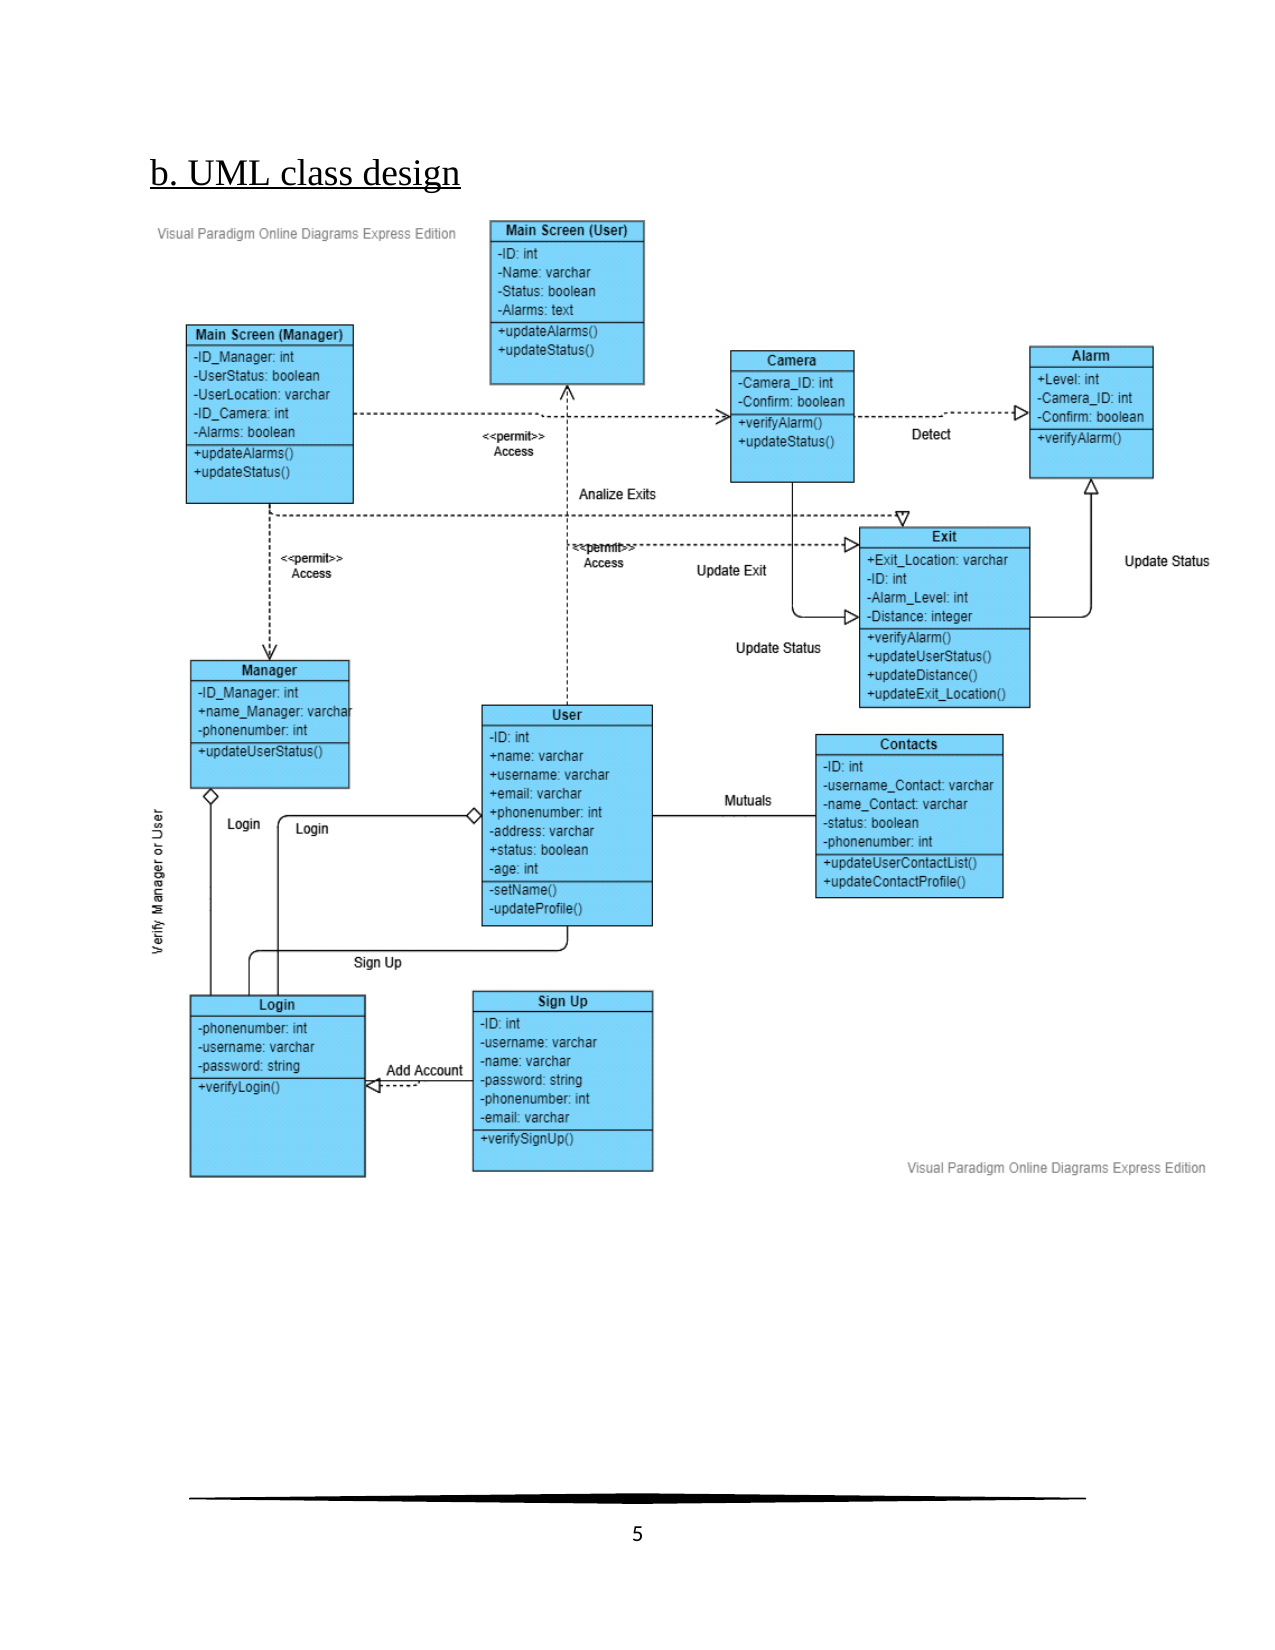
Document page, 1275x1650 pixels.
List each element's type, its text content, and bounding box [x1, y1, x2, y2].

text b. UML class design [150, 150, 1125, 193]
picture [150, 220, 1211, 1180]
